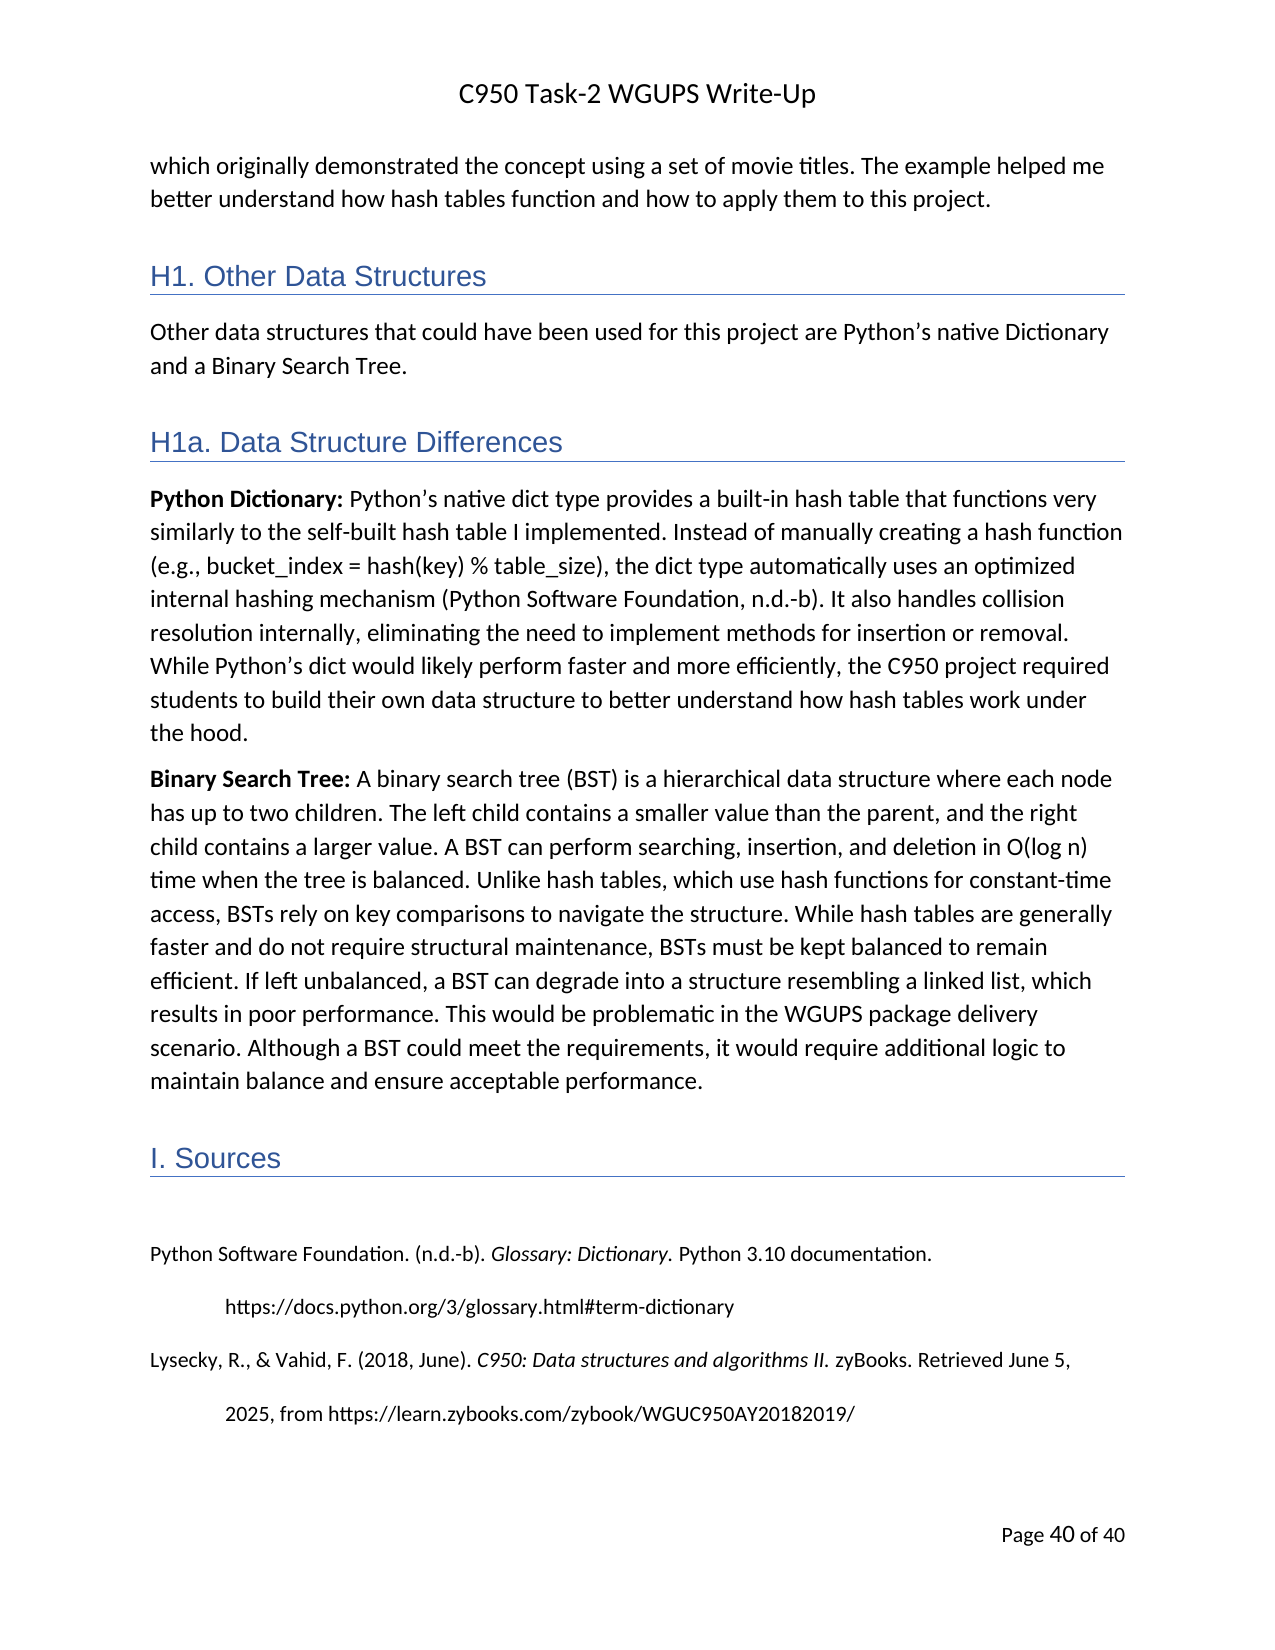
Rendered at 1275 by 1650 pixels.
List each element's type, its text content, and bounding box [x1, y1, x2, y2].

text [150, 150, 1125, 214]
text Python Dictionary: Python’s native dict type provides a built-in hash table that functions very similarly to the self-built hash table I implemented. Instead of manually creating a hash function (e.g., bucket_index = hash(key) % table_size), the dict type automatically uses an optimized internal hashing mechanism (Python Software Foundation, n.d.-b). It also handles collision resolution internally, eliminating the need to implement methods for insertion or removal. While Python’s dict would likely perform faster and more efficiently, the C950 project required students to build their own data structure to better understand how hash tables work under the hood. [150, 483, 1125, 748]
subtitle H1a. Data Structure Differences [150, 425, 1125, 461]
text Lysecky, R., & Vahid, F. (2018, June). C950: Data structures and algorithms II. zyBooks. Retrieved June 5, 2025, from https://learn.zybooks.com/zybook/WGUC950AY20182019/ [150, 1347, 1125, 1427]
text Other data structures that could have been used for this project are Python’s native Dictionary and a Binary Search Tree. [150, 316, 1125, 380]
text Python Software Foundation. (n.d.-b). Glossary: Dictionary. Python 3.10 documentation. https://docs.python.org/3/glossary.html#term-dictionary [150, 1240, 1125, 1320]
subtitle H1. Other Data Structures [150, 259, 1125, 294]
text Binary Search Tree: A binary search tree (BST) is a hierarchical data structure where each node has up to two children. The left child contains a smaller value than the parent, and the right child contains a larger value. A BST can perform searching, insertion, and deletion in O(log n) time when the tree is balanced. Unlike hash tables, which use hash functions for constant-time access, BSTs rely on key comparisons to navigate the structure. While hash tables are generally faster and do not require structural maintenance, BSTs must be kept balanced to remain efficient. If left unbalanced, a BST can degrade into a structure resembling a linked list, which results in poor performance. This would be problematic in the WGUPS package delivery scenario. Although a BST could meet the requirements, it would require additional logic to maintain balance and ensure acceptable performance. [150, 763, 1125, 1096]
subtitle I. Sources [150, 1141, 1125, 1176]
